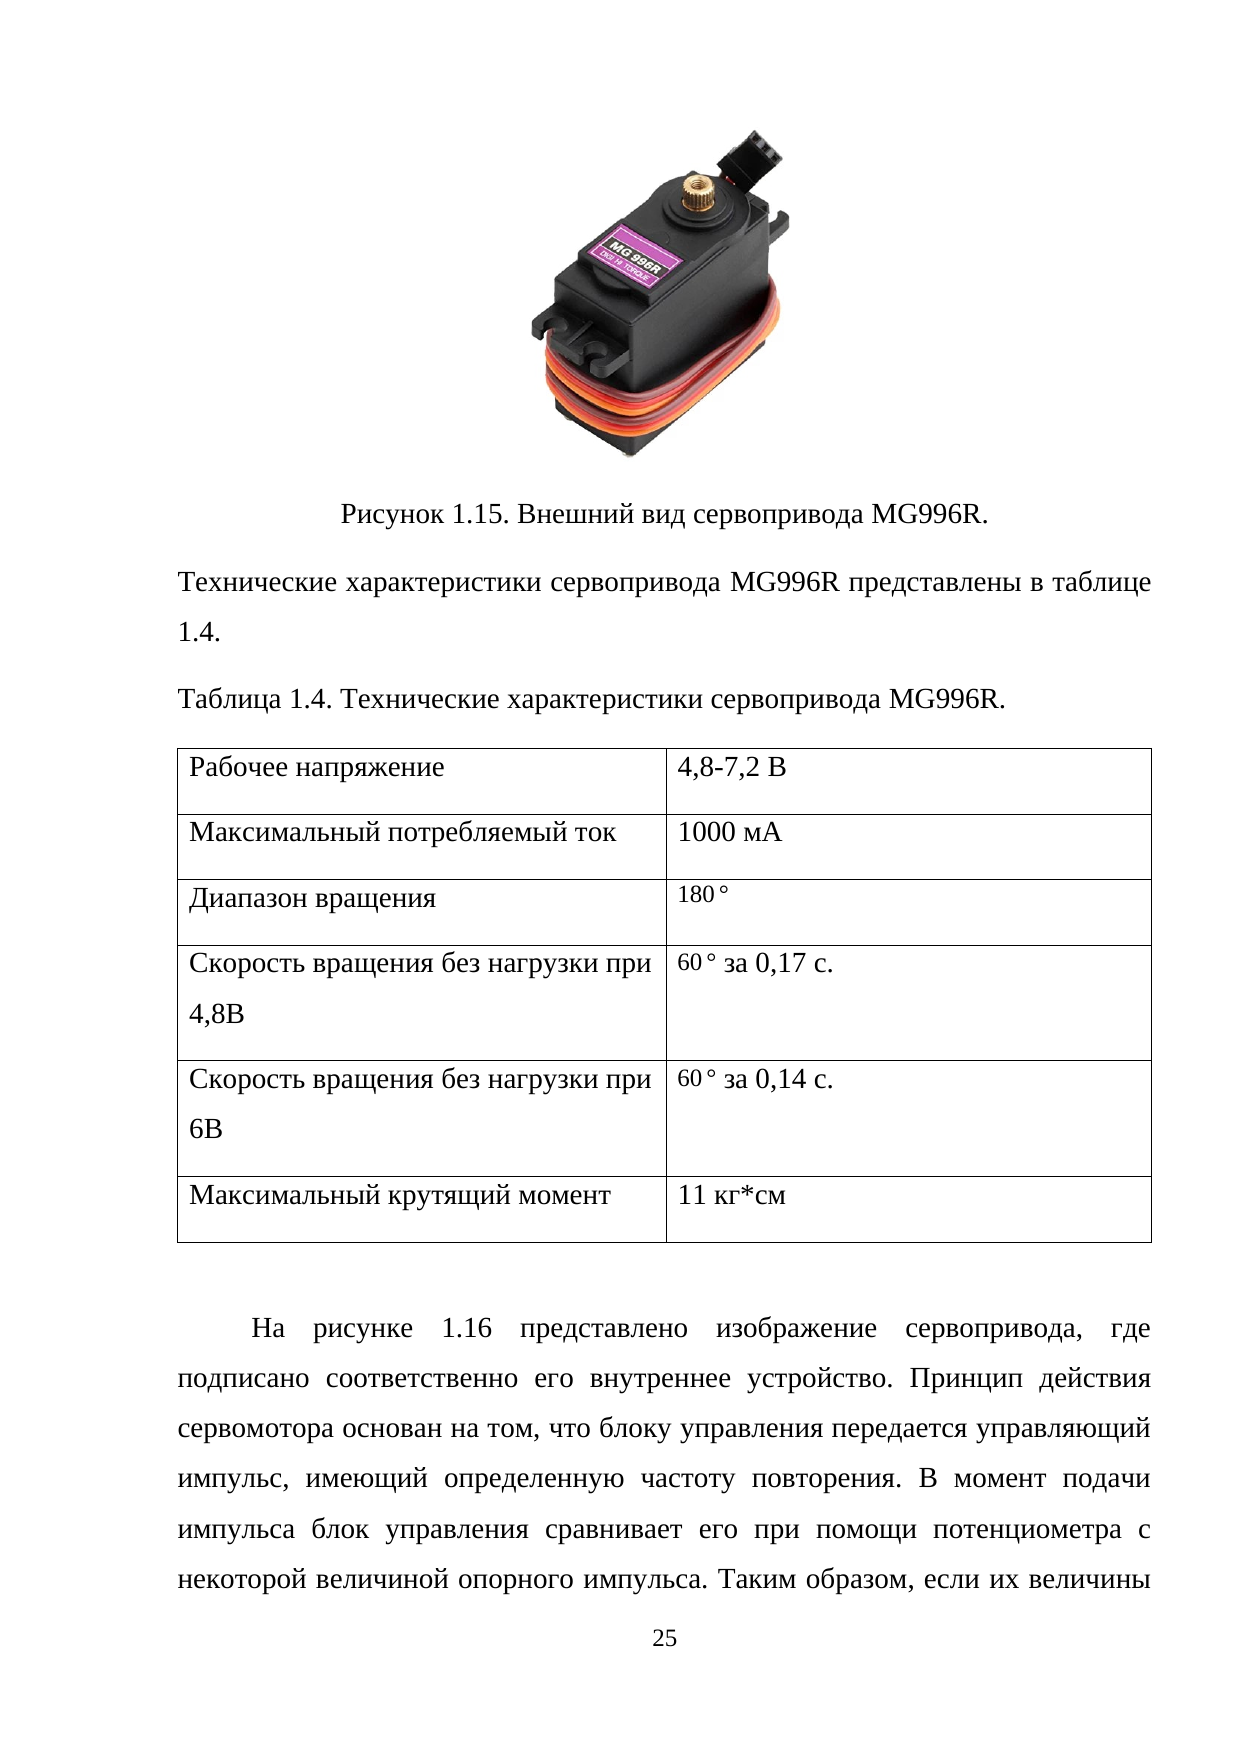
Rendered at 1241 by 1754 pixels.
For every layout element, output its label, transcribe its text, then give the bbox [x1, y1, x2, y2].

table_cell 11 кг*см [667, 1177, 1151, 1242]
table_cell 1000 мА [667, 815, 1151, 879]
table_cell Диапазон вращения [178, 880, 666, 944]
table_cell за 0,17 с. [667, 946, 1151, 1060]
text Технические характеристики сервопривода MG996R представлены в таблице 1.4. [177, 564, 1152, 647]
table_cell Максимальный потребляемый ток [178, 815, 666, 879]
table_header 4,8-7,2 В [667, 749, 1151, 813]
table_cell Скорость вращения без нагрузки при 6В [178, 1061, 666, 1176]
table_cell Скорость вращения без нагрузки при 4,8В [178, 946, 666, 1060]
table_header Рабочее напряжение [178, 749, 666, 813]
picture [520, 118, 809, 466]
table_cell Максимальный крутящий момент [178, 1177, 666, 1242]
text Таблица 1.4. Технические характеристики сервопривода MG996R. [177, 681, 1152, 714]
table_cell [667, 880, 1151, 944]
table_cell за 0,14 с. [667, 1061, 1151, 1176]
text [177, 1310, 1152, 1595]
text Рисунок 1.15. Внешний вид сервопривода MG996R. [177, 497, 1152, 530]
